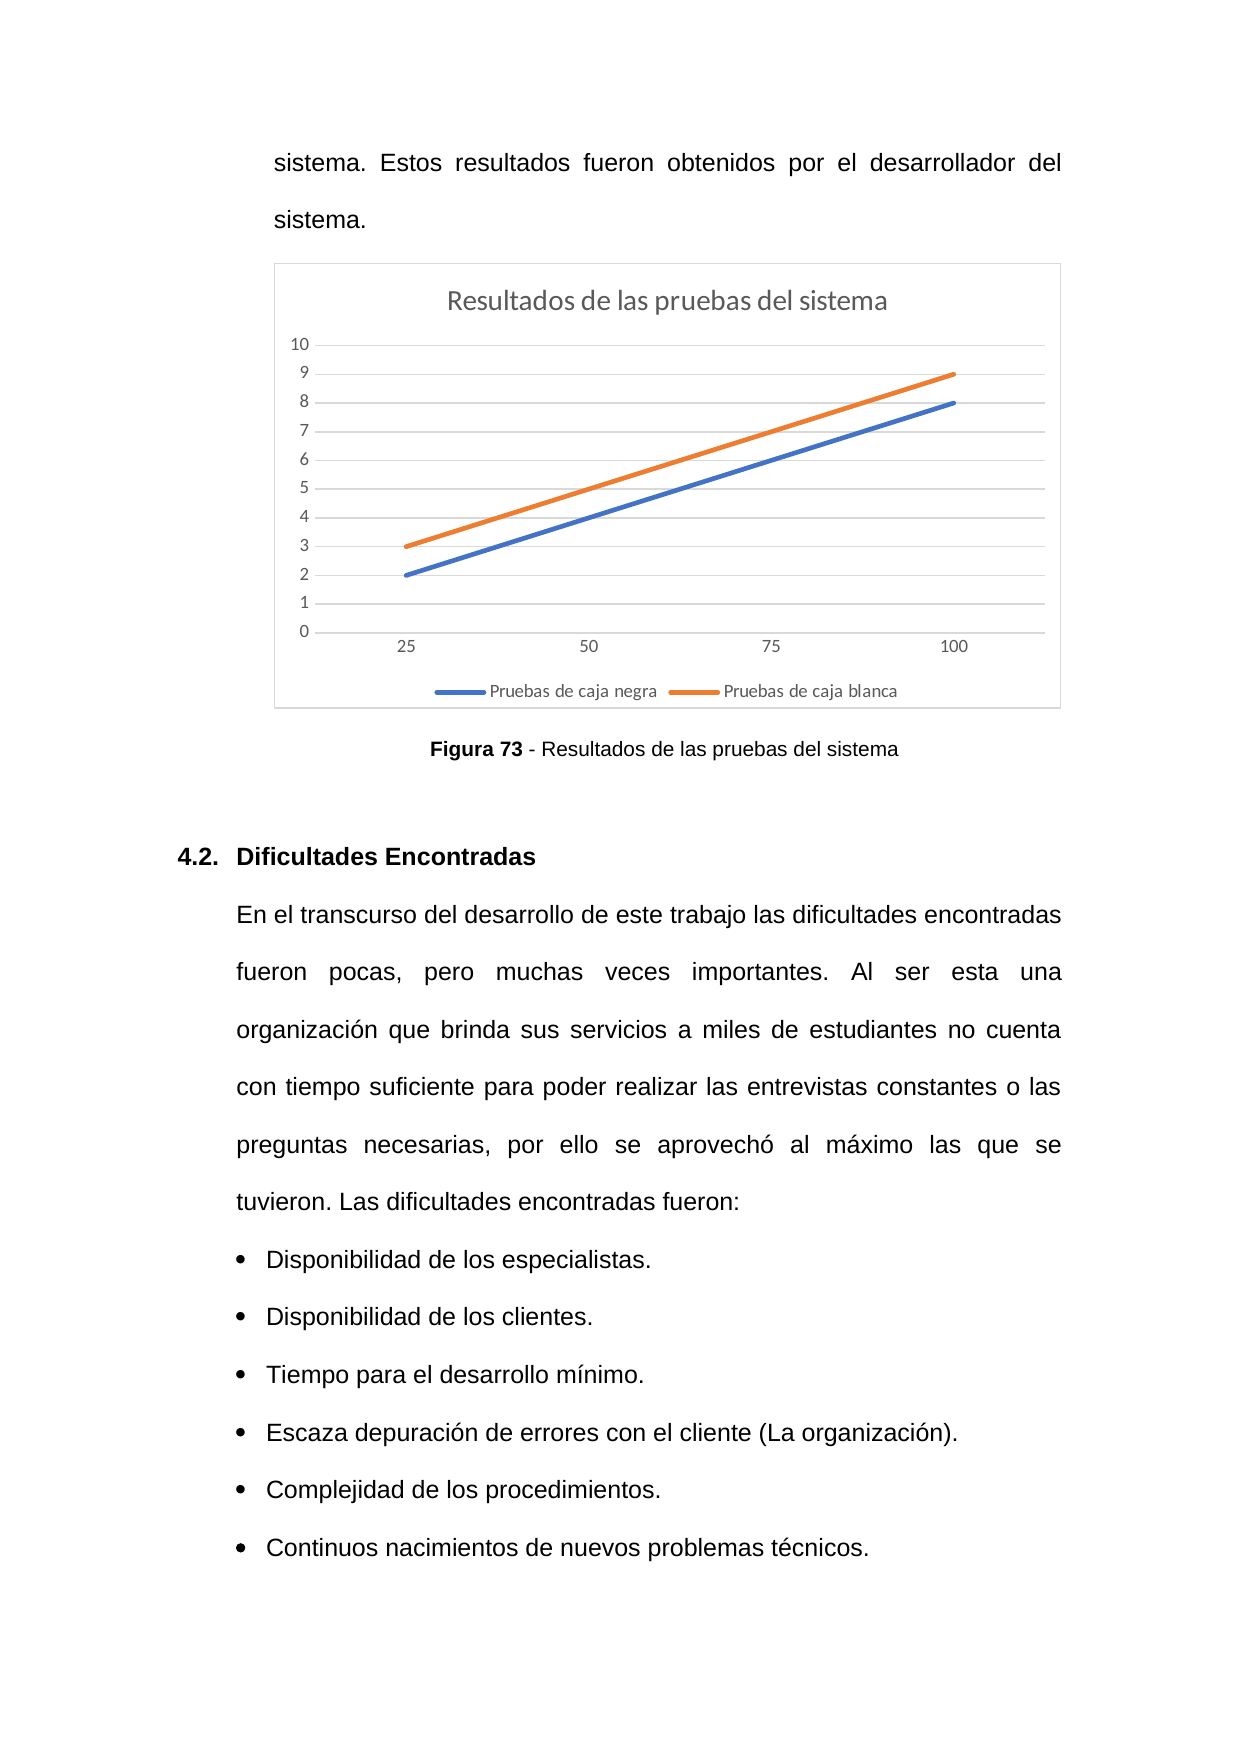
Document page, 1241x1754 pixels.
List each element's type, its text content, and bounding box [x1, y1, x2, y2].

list Disponibilidad de los especialistas. [236, 1245, 1063, 1273]
list Disponibilidad de los clientes. [236, 1302, 1063, 1331]
list Figura 73 - Resultados de las pruebas del sistema [266, 737, 1063, 761]
list Dificultades Encontradas [177, 842, 1063, 871]
list Complejidad de los procedimientos. [236, 1476, 1063, 1504]
list En el transcurso del desarrollo de este trabajo las dificultades encontradas fueron pocas, pero muchas veces importantes. Al ser esta una organización que brinda sus servicios a miles de estudiantes no cuenta con tiempo suficiente para poder realizar las entrevistas constantes o las preguntas necesarias, por ello se aprovechó al máximo las que se tuvieron. Las dificultades encontradas fueron: [236, 900, 1063, 1216]
list Tiempo para el desarrollo mínimo. [236, 1360, 1063, 1389]
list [274, 148, 1063, 234]
list Continuos nacimientos de nuevos problemas técnicos. [236, 1533, 1063, 1562]
list Escaza depuración de errores con el cliente (La organización). [236, 1418, 1063, 1447]
